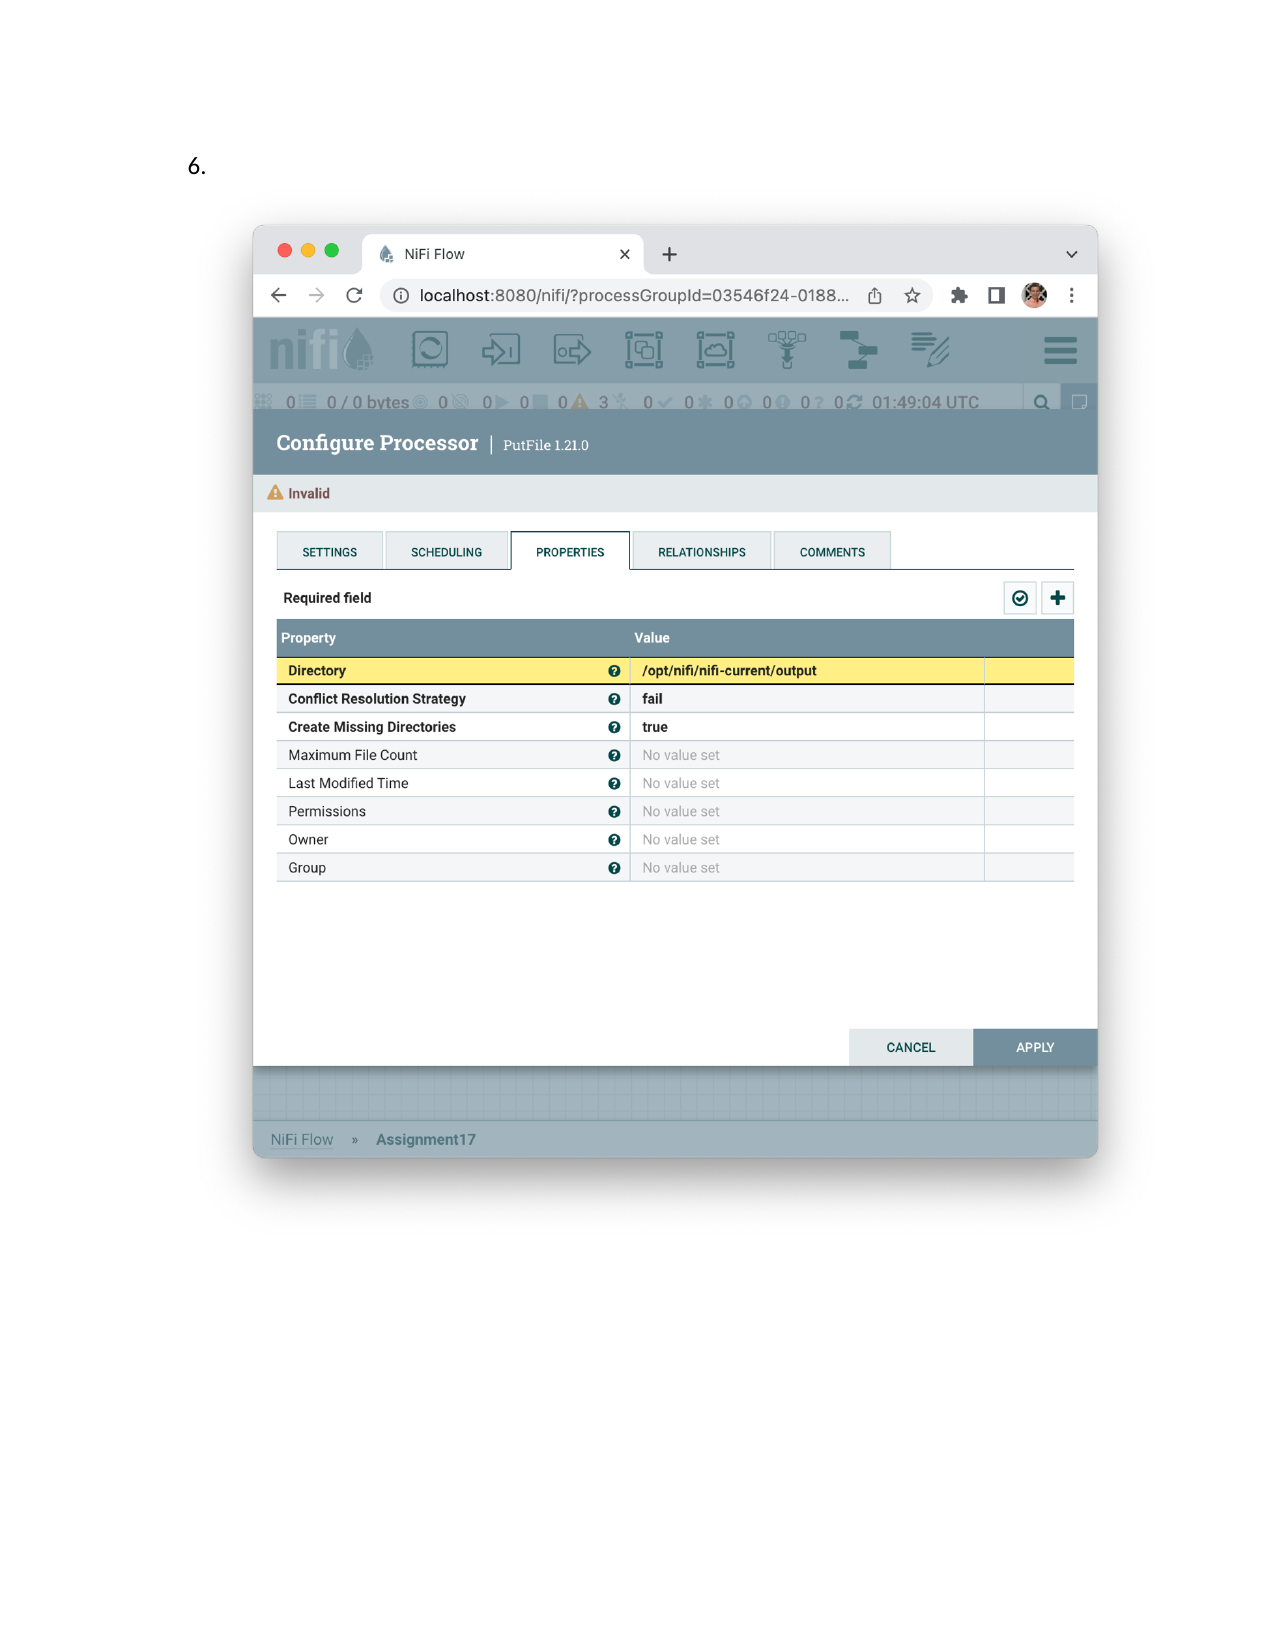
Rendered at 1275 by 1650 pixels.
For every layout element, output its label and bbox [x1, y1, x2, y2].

picture [187, 180, 1163, 1244]
